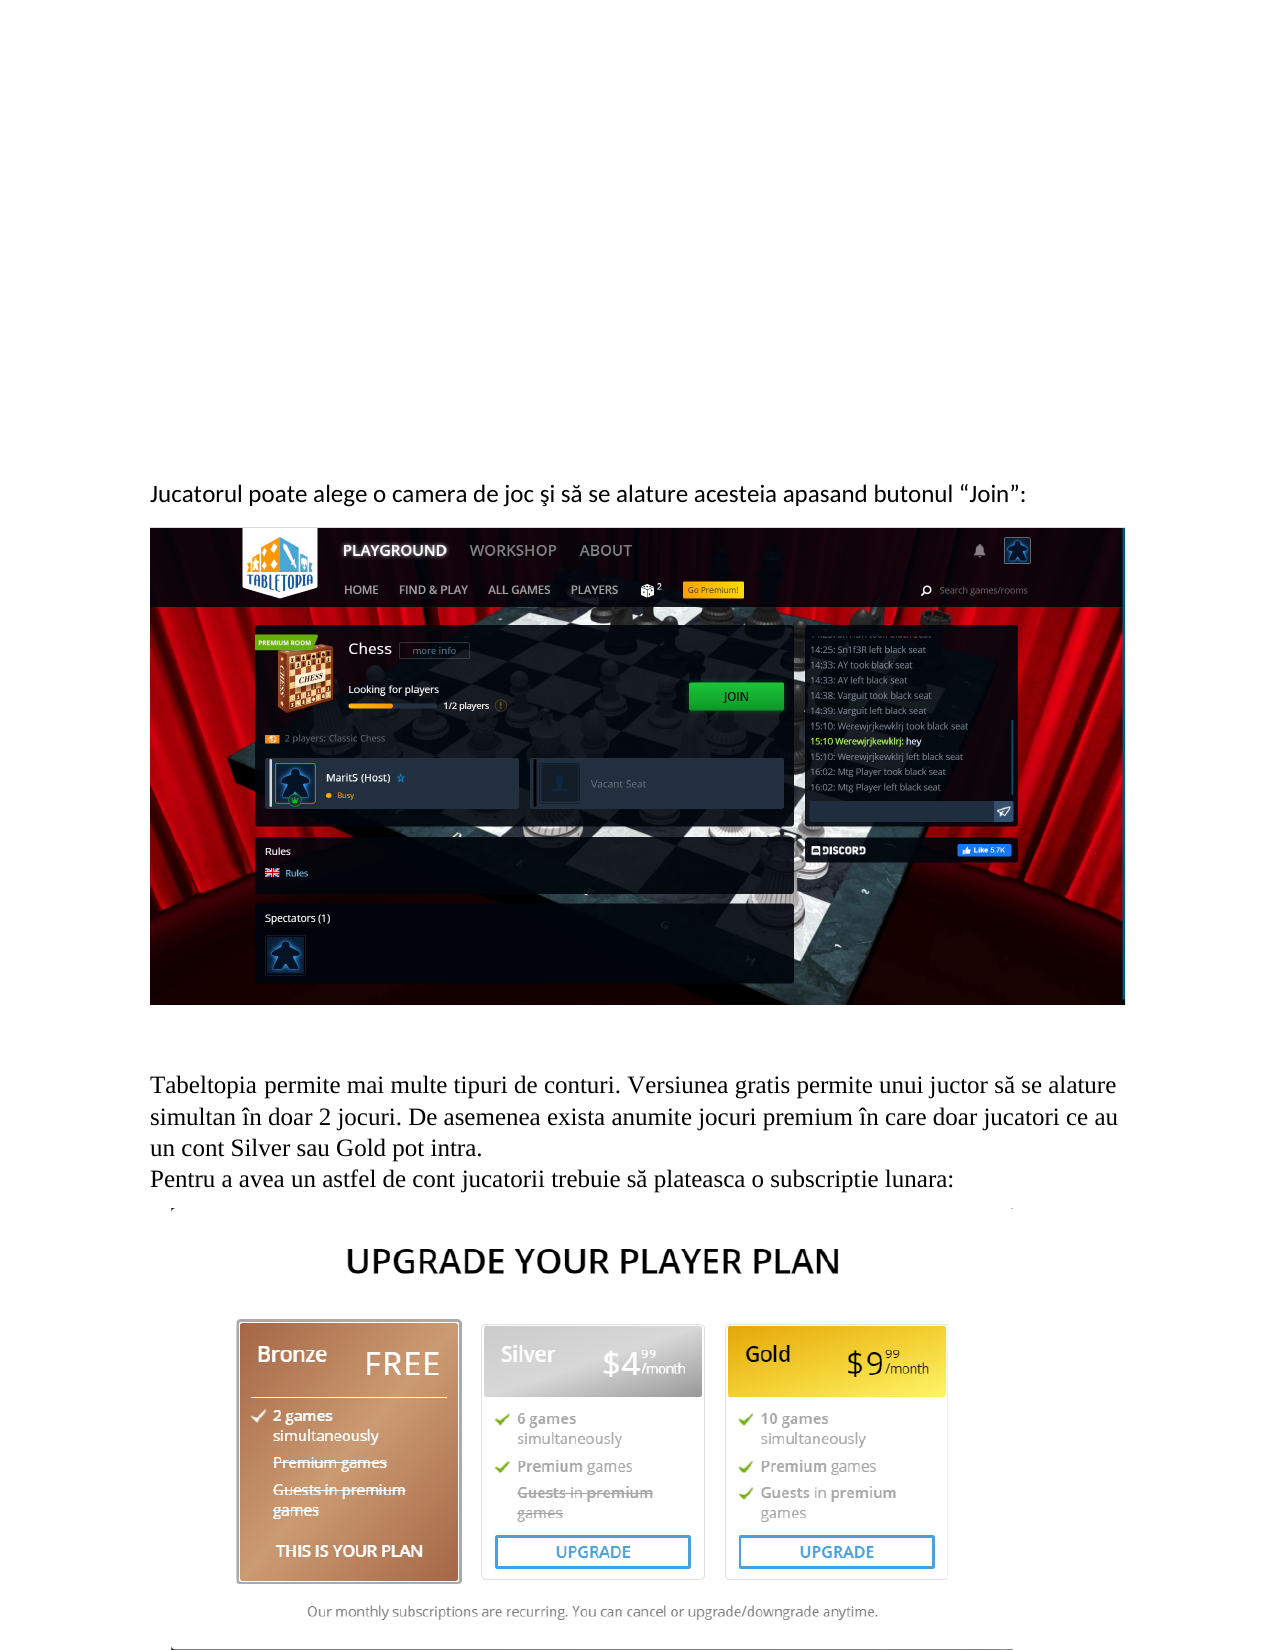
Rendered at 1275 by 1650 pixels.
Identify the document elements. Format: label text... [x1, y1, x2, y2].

text Jucatorul poate alege o camera de joc şi să se alature acesteia apasand butonul “Join”: [150, 478, 1125, 509]
picture [171, 1208, 1013, 1650]
picture [150, 527, 1125, 1005]
text Tabeltopia permite mai multe tipuri de conturi. Versiunea gratis permite unui juctor să se alature simultan în doar 2 jocuri. De asemenea exista anumite jocuri premium în care doar jucatori ce au un cont Silver sau Gold pot intra. Pentru a avea un astfel de cont jucatorii trebuie să plateasca o subscriptie lunara: [150, 1071, 1125, 1192]
